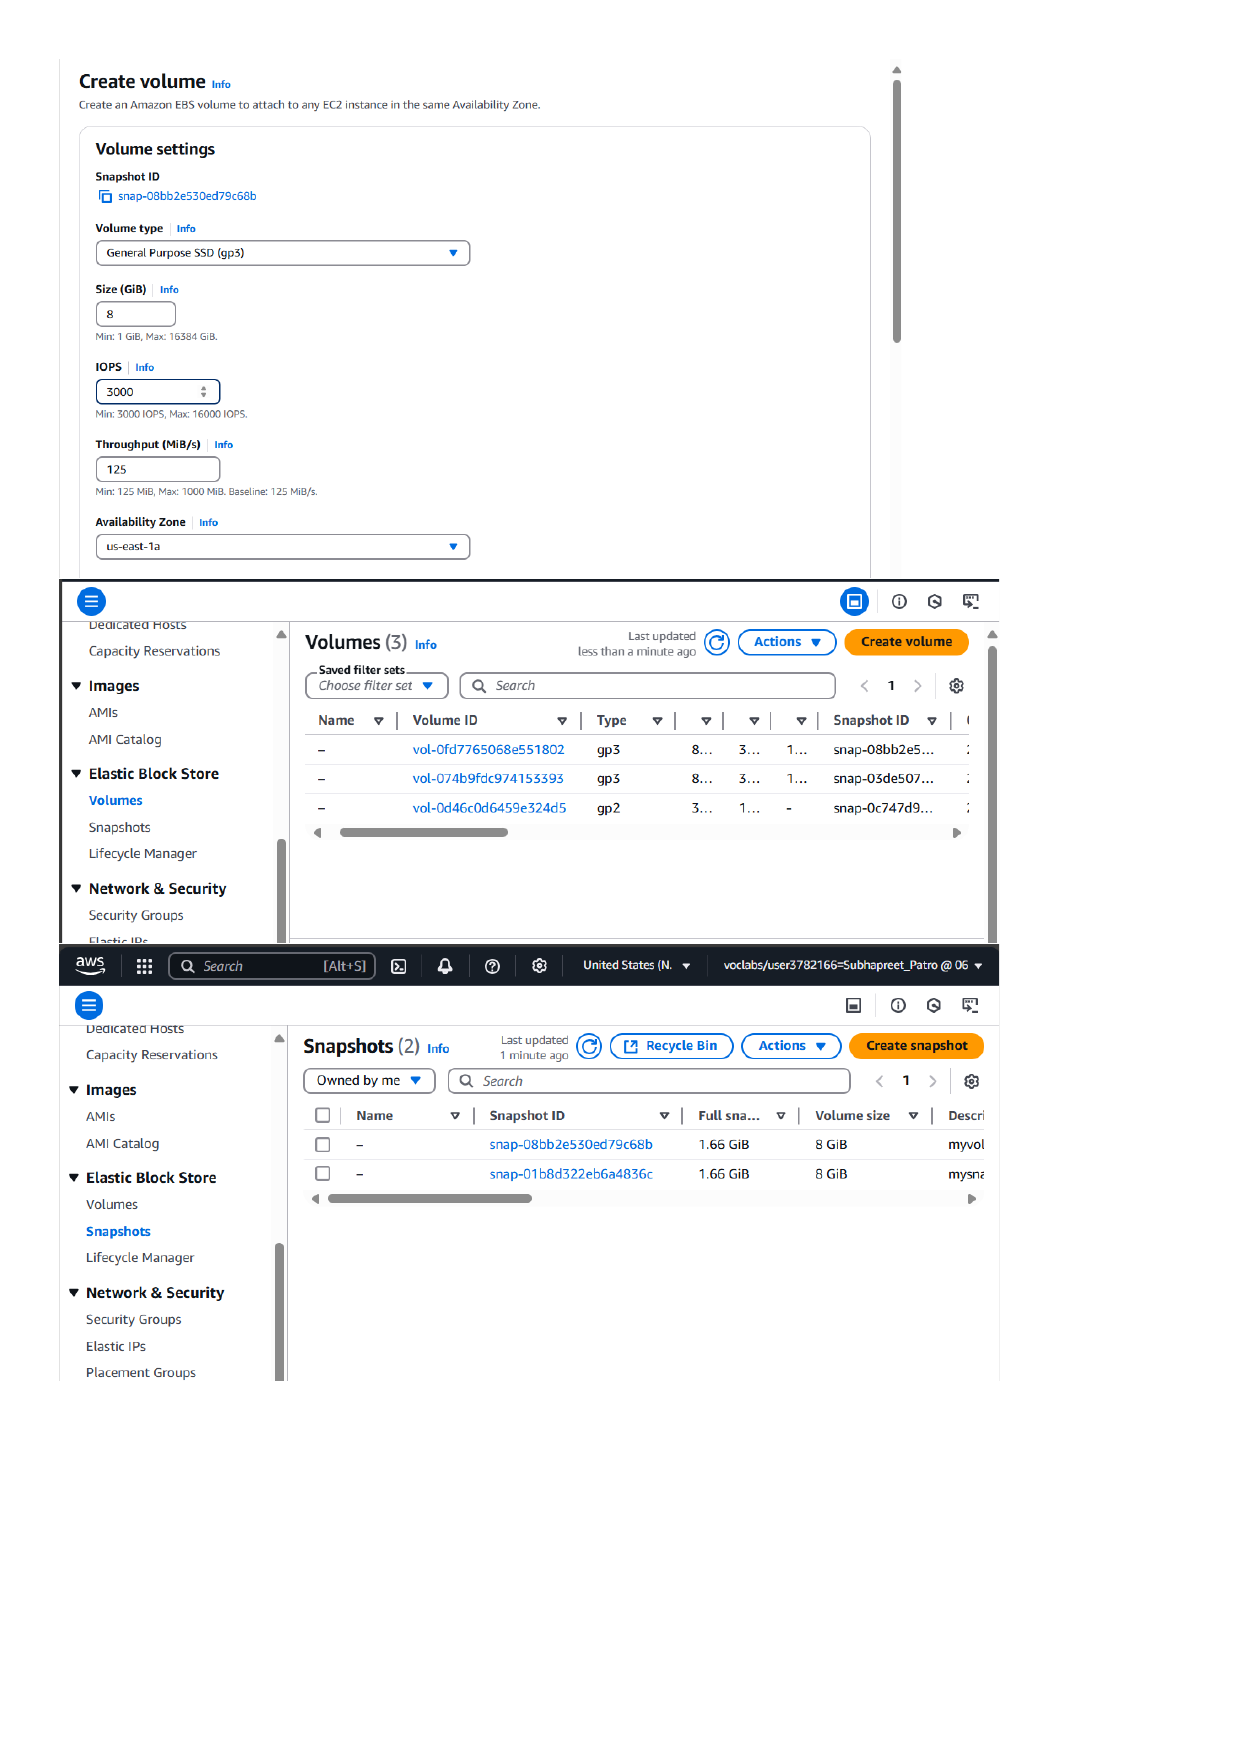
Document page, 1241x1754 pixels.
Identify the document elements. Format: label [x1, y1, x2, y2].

picture [59, 59, 902, 578]
picture [59, 579, 1000, 943]
picture [59, 944, 1000, 1381]
